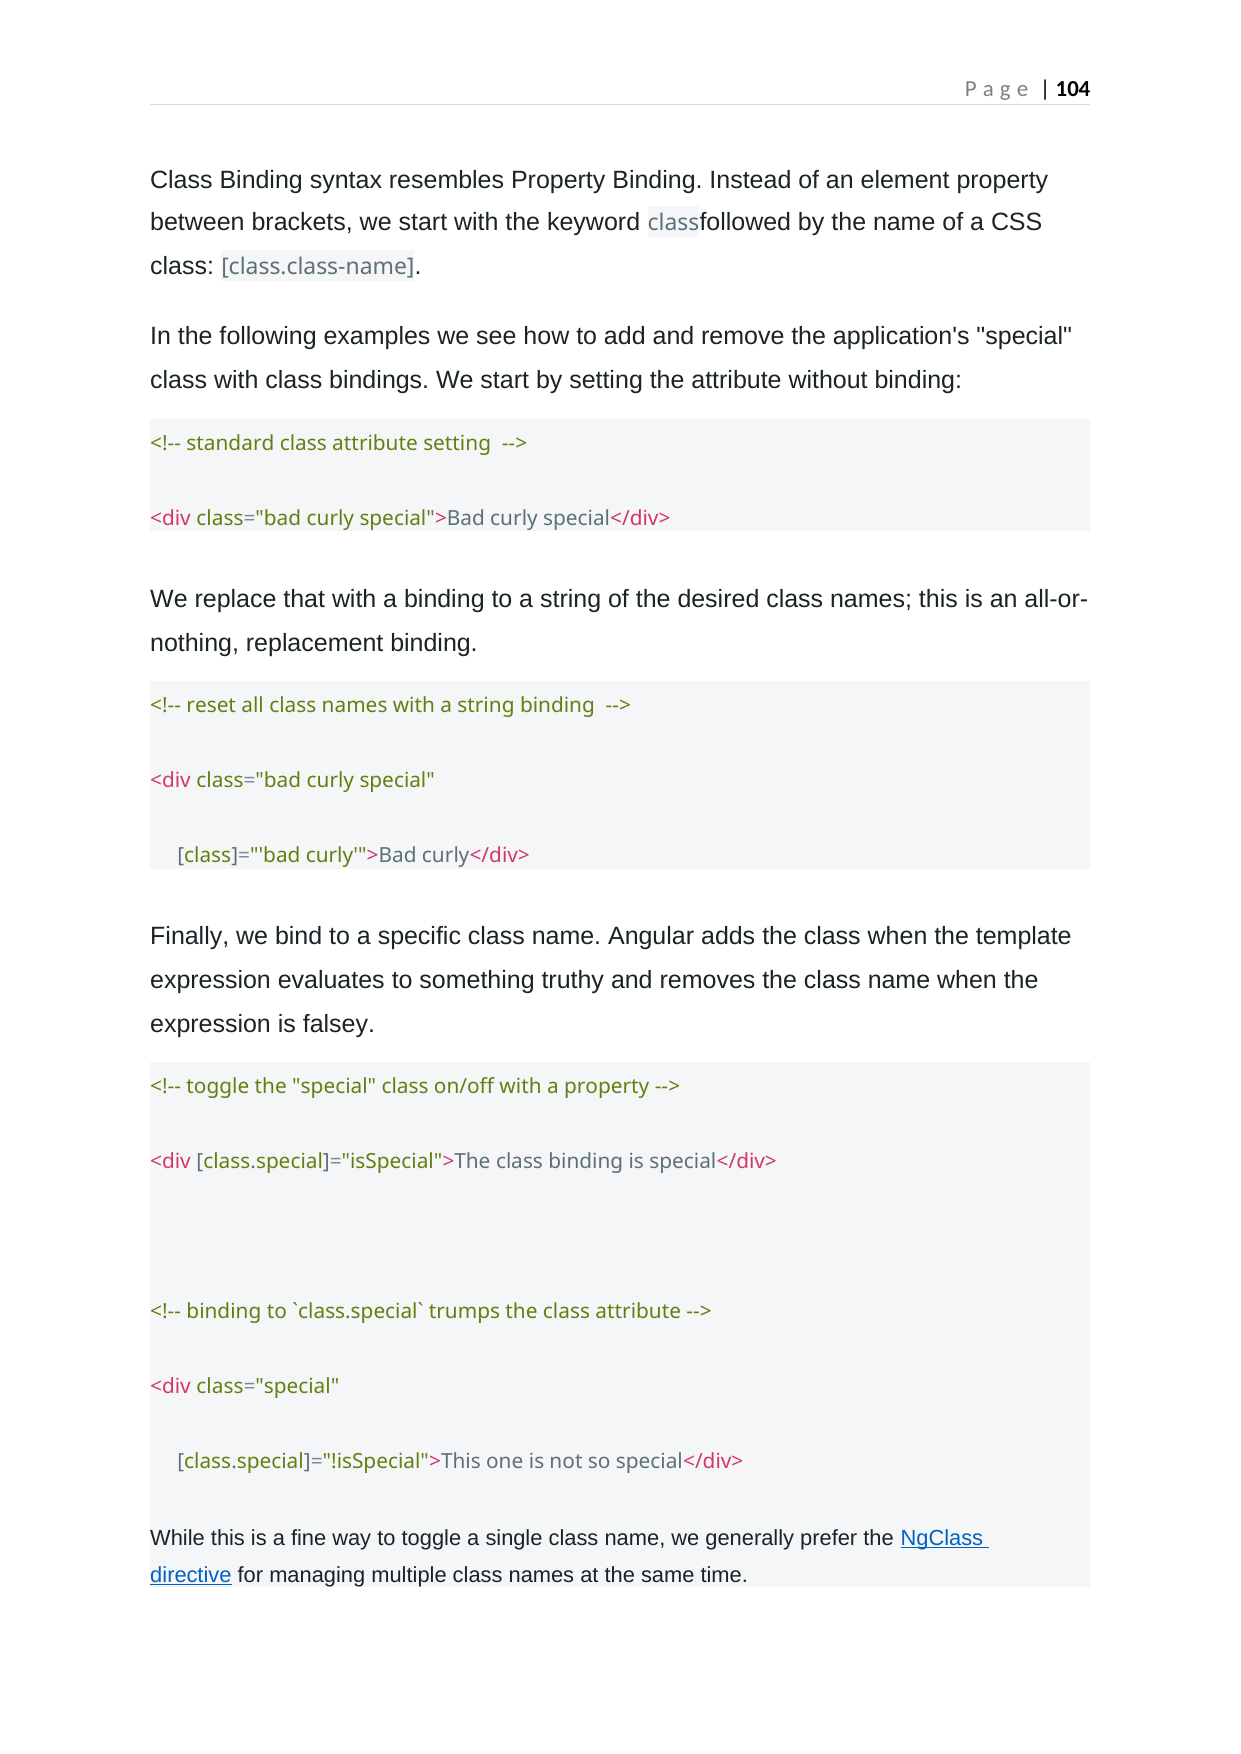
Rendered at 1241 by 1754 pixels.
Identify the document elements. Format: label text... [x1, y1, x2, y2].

text <!-- standard class attribute setting --> [150, 419, 1090, 456]
text <!-- reset all class names with a string binding --> [150, 681, 1090, 719]
text In the following examples we see how to add and remove the application's "special" class with class bindings. We start by setting the attribute without binding: [150, 306, 1090, 394]
text [class]="'bad curly'">Bad curly</div> [150, 831, 1090, 869]
text [class.special]="!isSpecial">This one is not so special</div> [150, 1437, 1090, 1475]
text We replace that with a binding to a string of the desired class names; this is an all-or-nothing, replacement binding. [150, 569, 1090, 656]
text Finally, we bind to a specific class name. Angular adds the class when the template expression evaluates to something truthy and removes the class name when the expression is falsey. [150, 906, 1090, 1037]
text <div class="bad curly special">Bad curly special</div> [150, 494, 1090, 531]
text While this is a fine way to toggle a single class name, we generally prefer the NgClass directive for managing multiple class names at the same time. [150, 1512, 1090, 1587]
text <div class="bad curly special" [150, 756, 1090, 794]
text <!-- toggle the "special" class on/off with a property --> [150, 1062, 1090, 1100]
text Class Binding syntax resembles Property Binding. Instead of an element property between brackets, we start with the keyword classfollowed by the name of a CSS class: [class.class-name]. [150, 150, 1090, 281]
text <div class="special" [150, 1362, 1090, 1400]
text <!-- binding to `class.special` trumps the class attribute --> [150, 1287, 1090, 1325]
text <div [class.special]="isSpecial">The class binding is special</div> [150, 1137, 1090, 1175]
